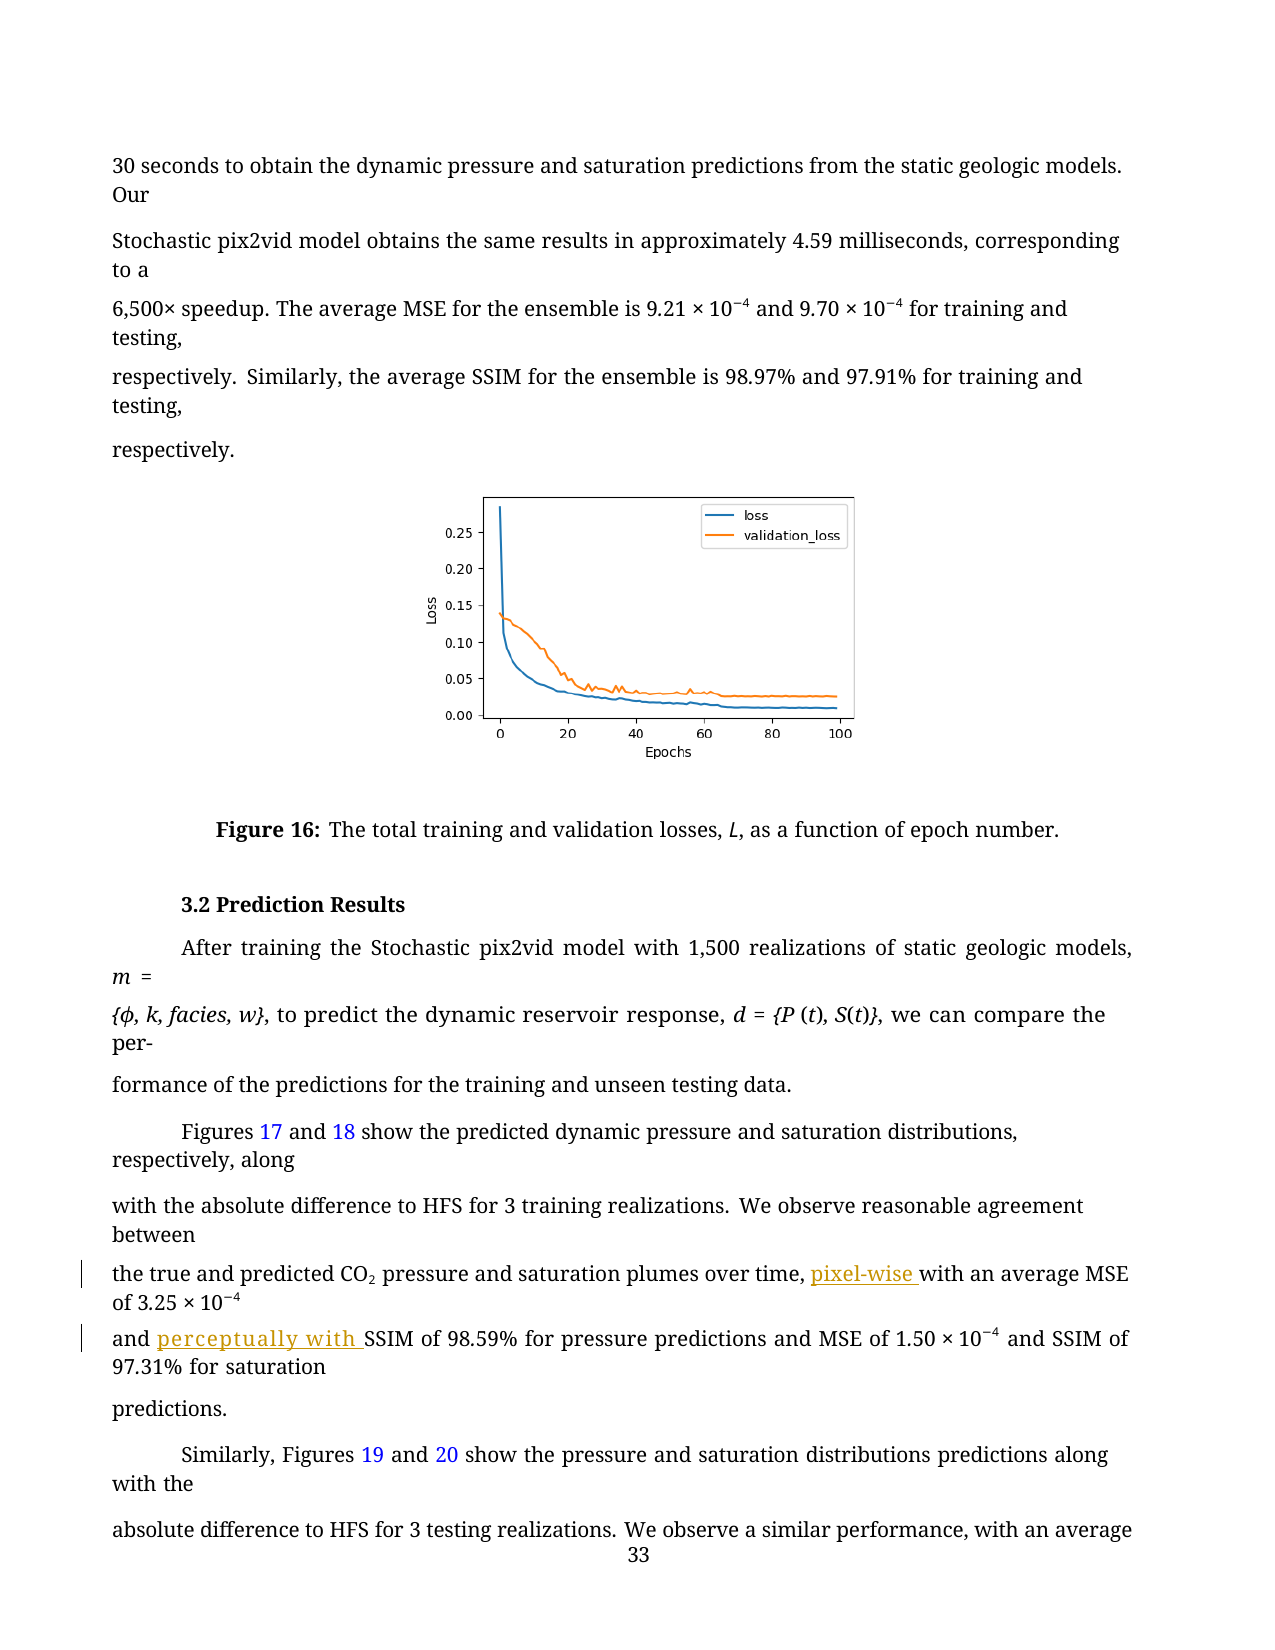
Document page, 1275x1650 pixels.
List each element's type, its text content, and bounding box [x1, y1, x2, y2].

text Stochastic pix2vid model obtains the same results in approximately 4.59 milliseconds, corresponding to a [112, 226, 1142, 283]
text Similarly, Figures 19 and 20 show the pressure and saturation distributions predictions along with the [112, 1440, 1142, 1497]
text After training the Stochastic pix2vid model with 1,500 realizations of static geologic models, m = [112, 933, 1142, 990]
text with the absolute difference to HFS for 3 training realizations. We observe reasonable agreement between [112, 1191, 1142, 1248]
text respectively. [112, 435, 1142, 464]
text 6,500× speedup. The average MSE for the ensemble is 9.21 × 10−4 and 9.70 × 10−4 for training and testing, [112, 294, 1142, 351]
subtitle 3.2 Prediction Results [112, 890, 1142, 918]
text and SSIM of 98.59% for pressure predictions and MSE of 1.50 × 10−4 and SSIM of 97.31% for saturation [112, 1324, 1142, 1381]
text Figure 16: The total training and validation losses, L, as a function of epoch number. [196, 815, 1079, 843]
text respectively. Similarly, the average SSIM for the ensemble is 98.97% and 97.91% for training and testing, [112, 362, 1142, 419]
text {ϕ, k, facies, w}, to predict the dynamic reservoir response, d = {P (t), S(t)}, we can compare the per- [112, 1000, 1142, 1057]
text predictions. [112, 1394, 1142, 1423]
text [112, 1515, 1142, 1544]
text 30 seconds to obtain the dynamic pressure and saturation predictions from the static geologic models. Our [112, 152, 1142, 208]
text Figures 17 and 18 show the predicted dynamic pressure and saturation distributions, respectively, along [112, 1117, 1142, 1174]
picture [426, 496, 855, 759]
text the true and predicted CO2 pressure and saturation plumes over time, with an average MSE of 3.25 × 10−4 [112, 1259, 1142, 1316]
text formance of the predictions for the training and unseen testing data. [112, 1070, 1142, 1099]
